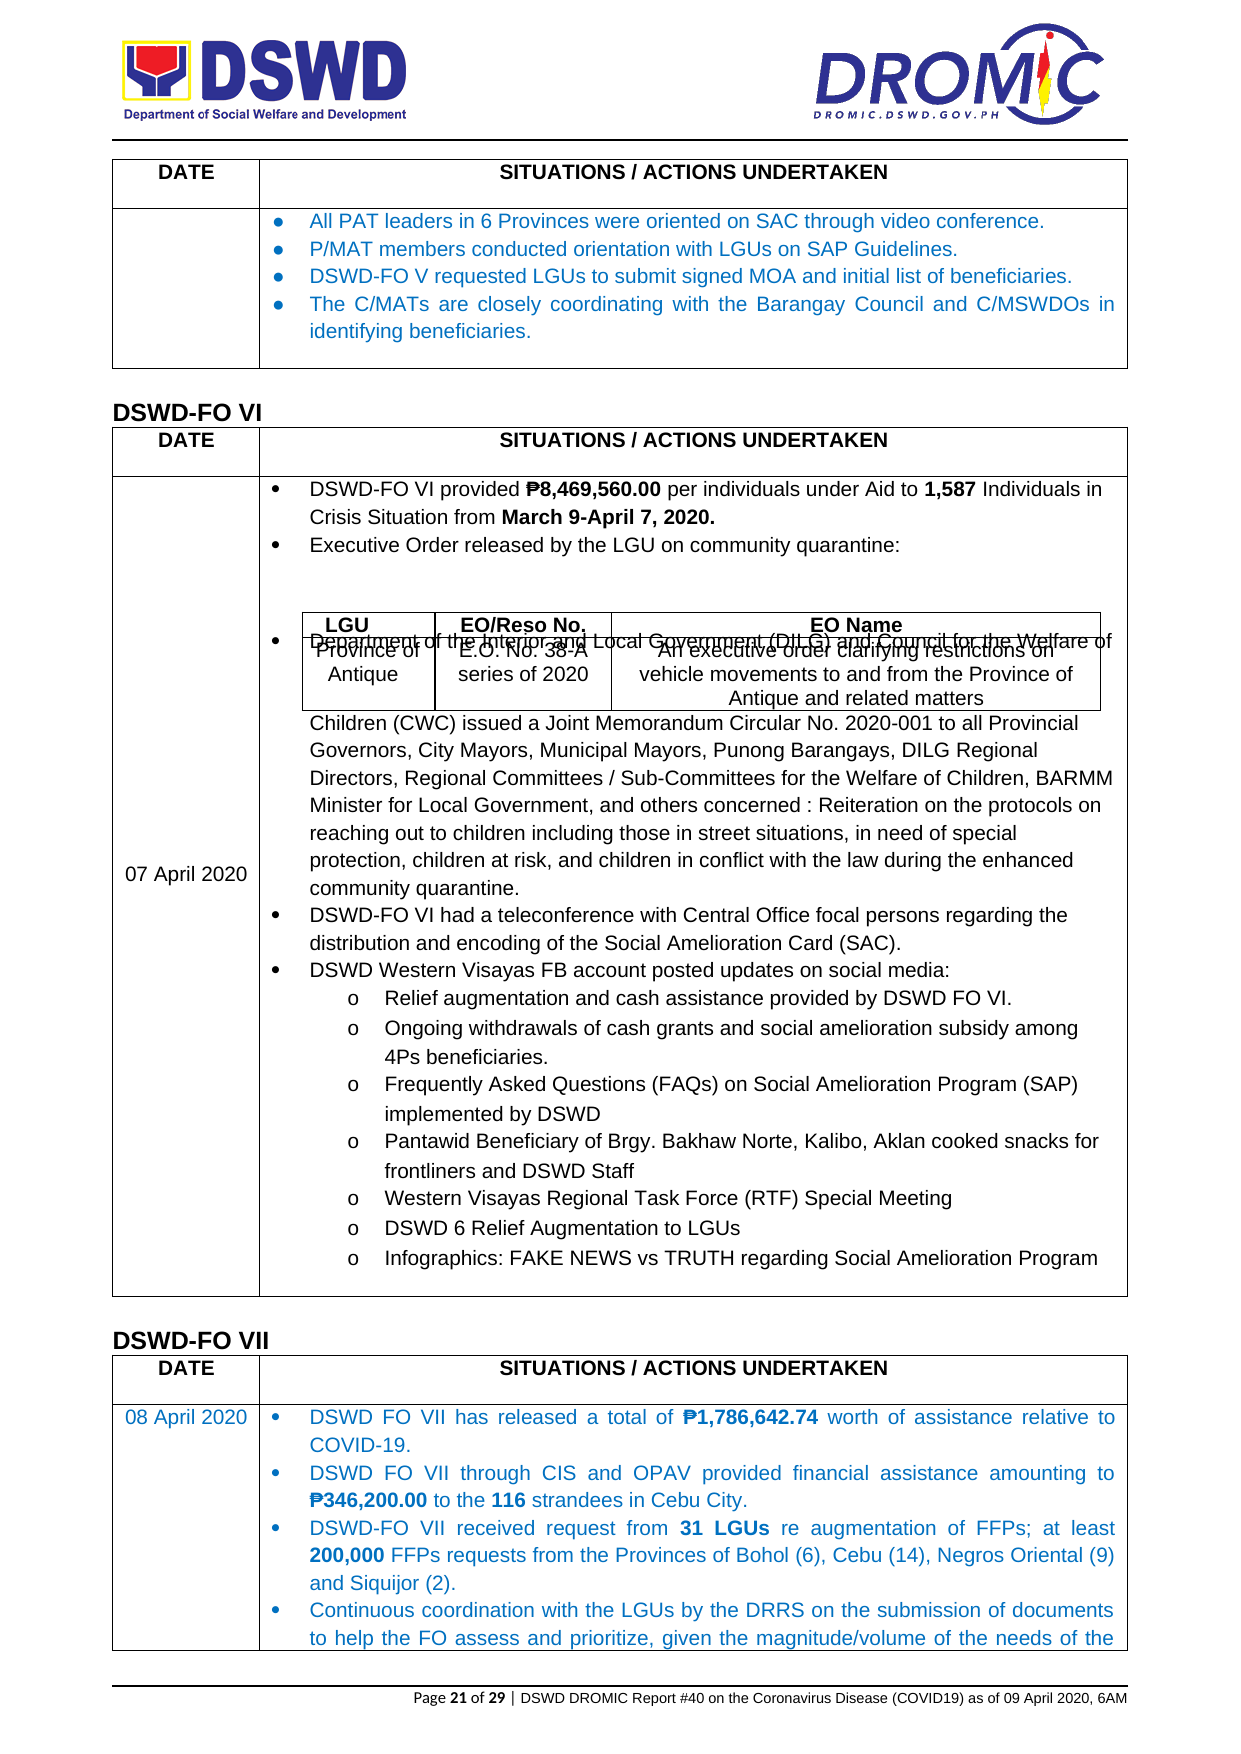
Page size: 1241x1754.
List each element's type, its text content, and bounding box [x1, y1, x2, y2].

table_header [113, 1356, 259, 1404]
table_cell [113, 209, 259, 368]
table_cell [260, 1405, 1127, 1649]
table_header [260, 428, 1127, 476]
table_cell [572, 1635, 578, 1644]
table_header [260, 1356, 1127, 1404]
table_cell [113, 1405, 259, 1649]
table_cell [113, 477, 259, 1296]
picture [112, 37, 417, 125]
text DSWD-FO VI [112, 398, 1128, 427]
text DSWD-FO VII [112, 1326, 1128, 1354]
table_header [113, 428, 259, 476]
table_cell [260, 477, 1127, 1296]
picture [781, 23, 1133, 125]
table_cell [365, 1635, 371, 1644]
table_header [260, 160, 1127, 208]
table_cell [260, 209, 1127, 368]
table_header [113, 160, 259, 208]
